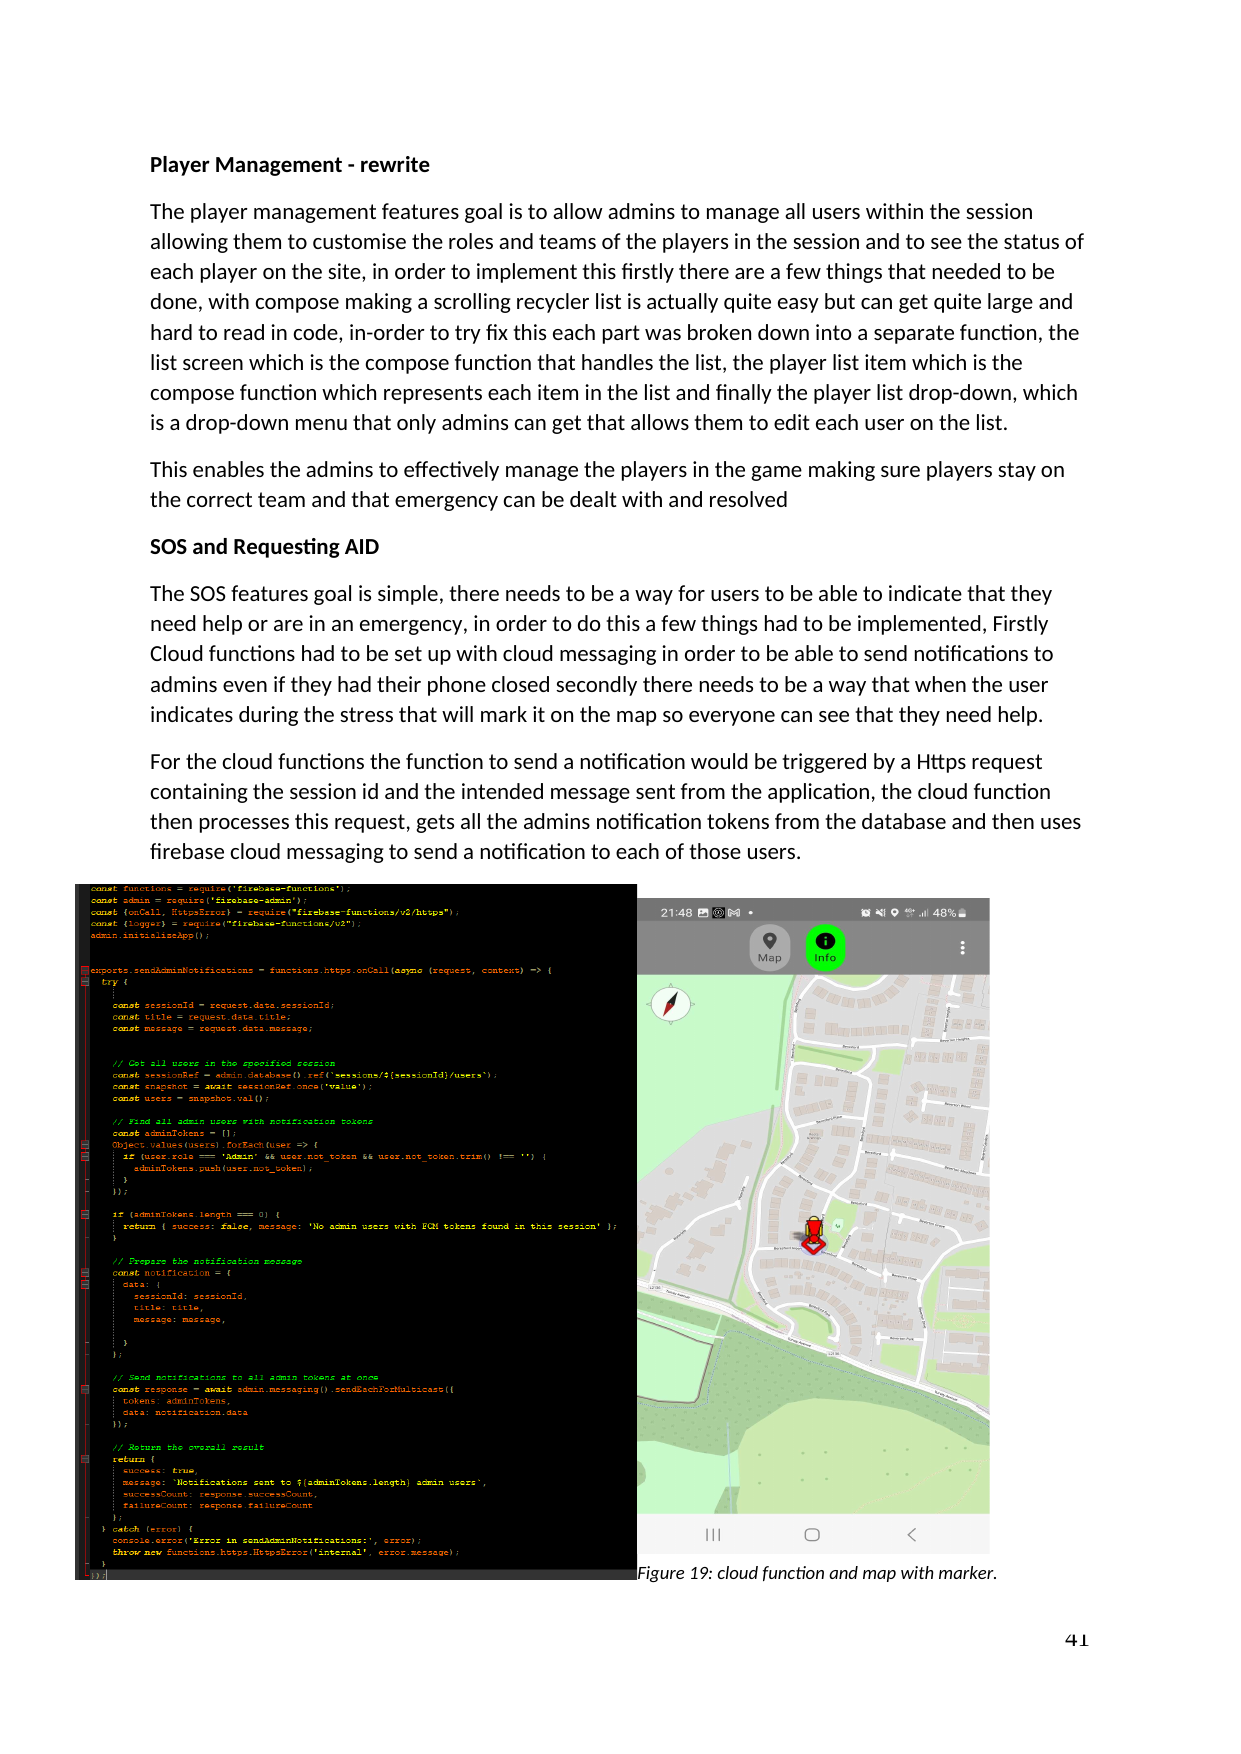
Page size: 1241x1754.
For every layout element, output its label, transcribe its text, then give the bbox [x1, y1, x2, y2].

text SOS and Requesting AID [150, 532, 1090, 560]
text The SOS features goal is simple, there needs to be a way for users to be able to indicate that they need help or are in an emergency, in order to do this a few things had to be implemented, Firstly Cloud functions had to be set up with cloud messaging in order to be able to send notifications to admins even if they had their phone closed secondly there needs to be a way that when the user indicates during the stress that will mark it on the map so everyone can see that they need help. [150, 579, 1090, 728]
text For the cloud functions the function to send a notification would be triggered by a Https request containing the session id and the intended message sent from the application, the cloud function then processes this request, gets all the admins notification tokens from the database and then uses firebase cloud messaging to send a notification to each of those users. [150, 747, 1090, 866]
picture [75, 884, 990, 1580]
text Player Management - rewrite [150, 150, 1090, 178]
text The player management features goal is to allow admins to manage all users within the session allowing them to customise the roles and teams of the players in the session and to see the status of each player on the site, in order to implement this firstly there are a few things that needed to be done, with compose making a scrolling recycler list is actually quite easy but can get quite large and hard to read in code, in-order to try fix this each part was broken down into a separate function, the list screen which is the compose function that handles the list, the player list item which is the compose function which represents each item in the list and finally the player list drop-down, which is a drop-down menu that only admins can get that allows them to edit each user on the list. [150, 197, 1090, 436]
text This enables the admins to effectively manage the players in the game making sure players stay on the correct team and that emergency can be dealt with and resolved [150, 455, 1090, 513]
